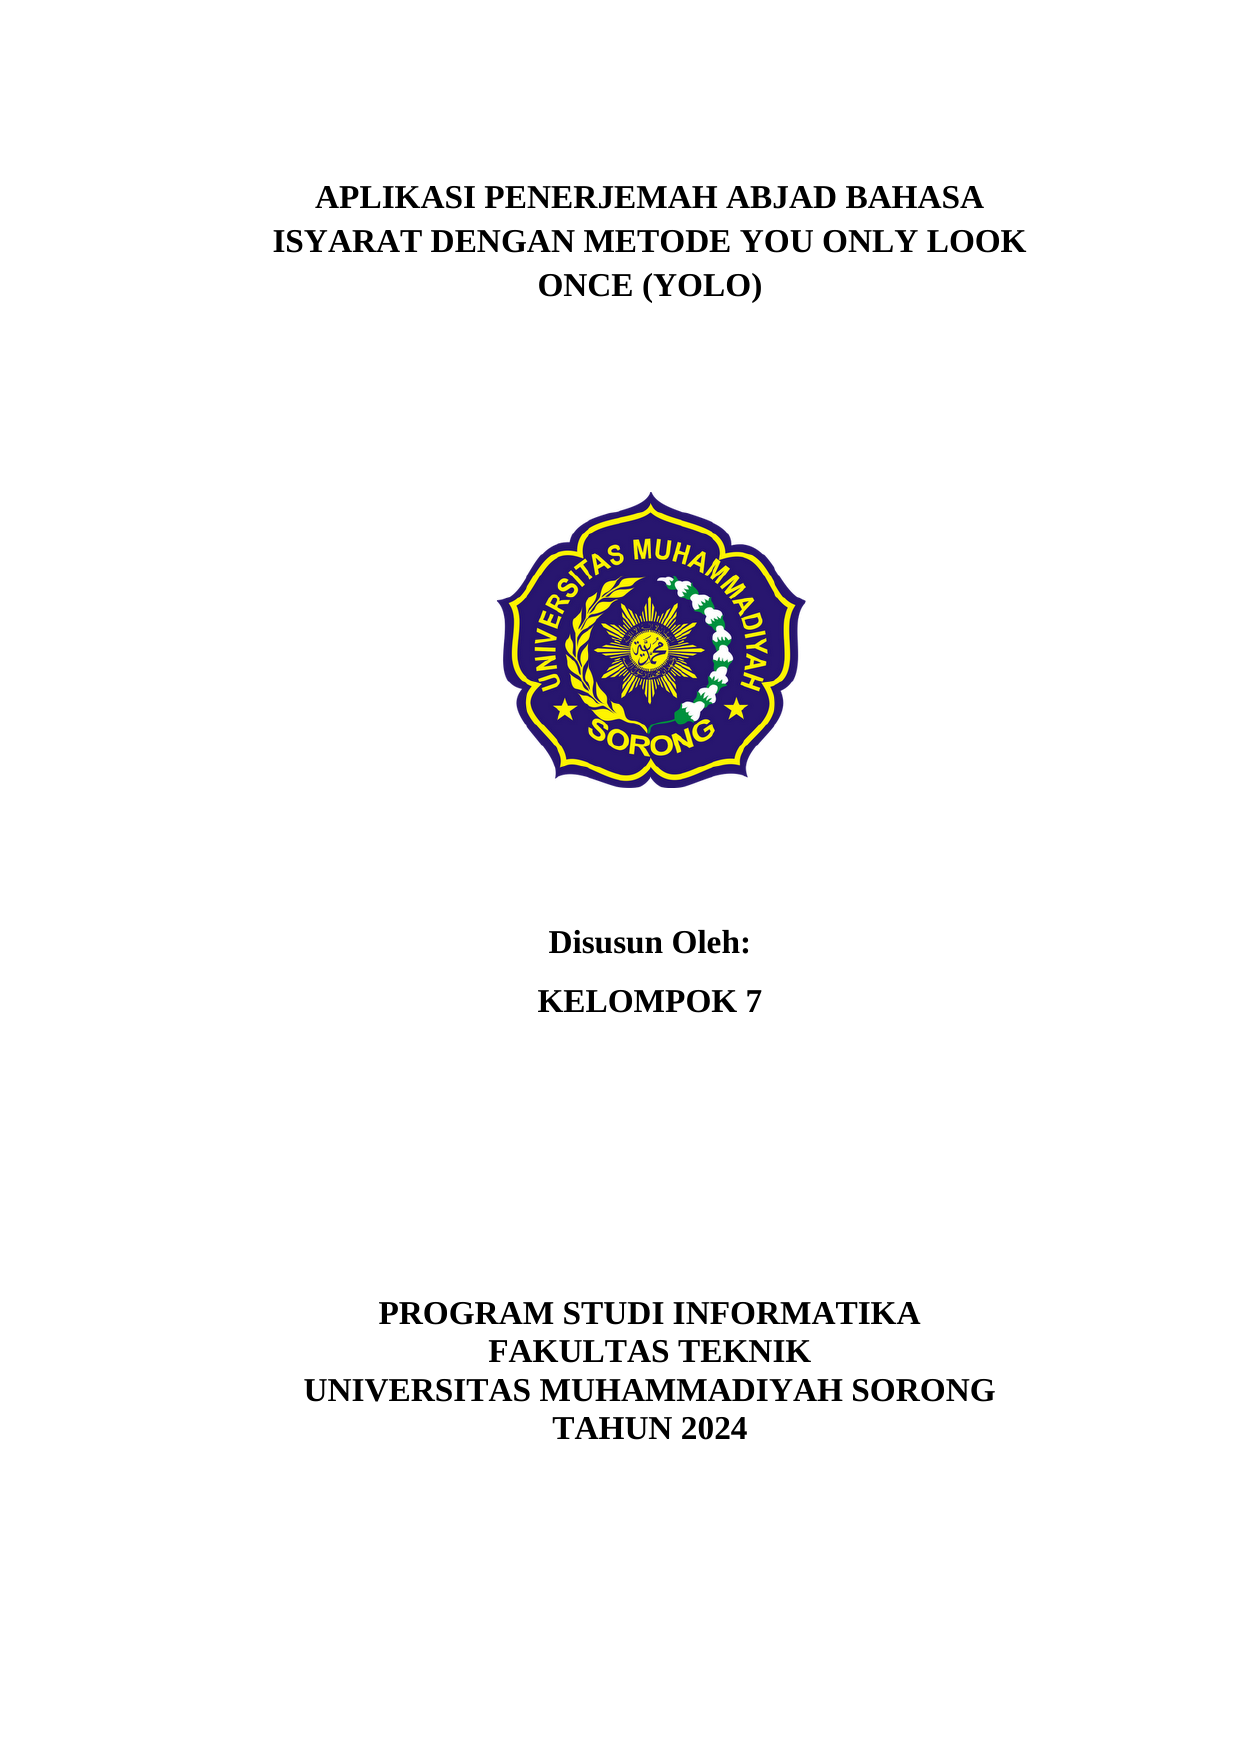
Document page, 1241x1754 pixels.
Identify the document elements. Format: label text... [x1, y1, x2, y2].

text UNIVERSITAS MUHAMMADIYAH SORONG [236, 1370, 1063, 1408]
picture [496, 492, 806, 788]
text FAKULTAS TEKNIK [236, 1332, 1063, 1370]
text APLIKASI PENERJEMAH ABJAD BAHASA ISYARAT DENGAN METODE YOU ONLY LOOK ONCE (YOLO) [236, 177, 1063, 304]
text PROGRAM STUDI INFORMATIKA [236, 1293, 1063, 1332]
text KELOMPOK 7 [236, 982, 1063, 1020]
text Disusun Oleh: [236, 923, 1063, 961]
text TAHUN 2024 [236, 1408, 1063, 1447]
